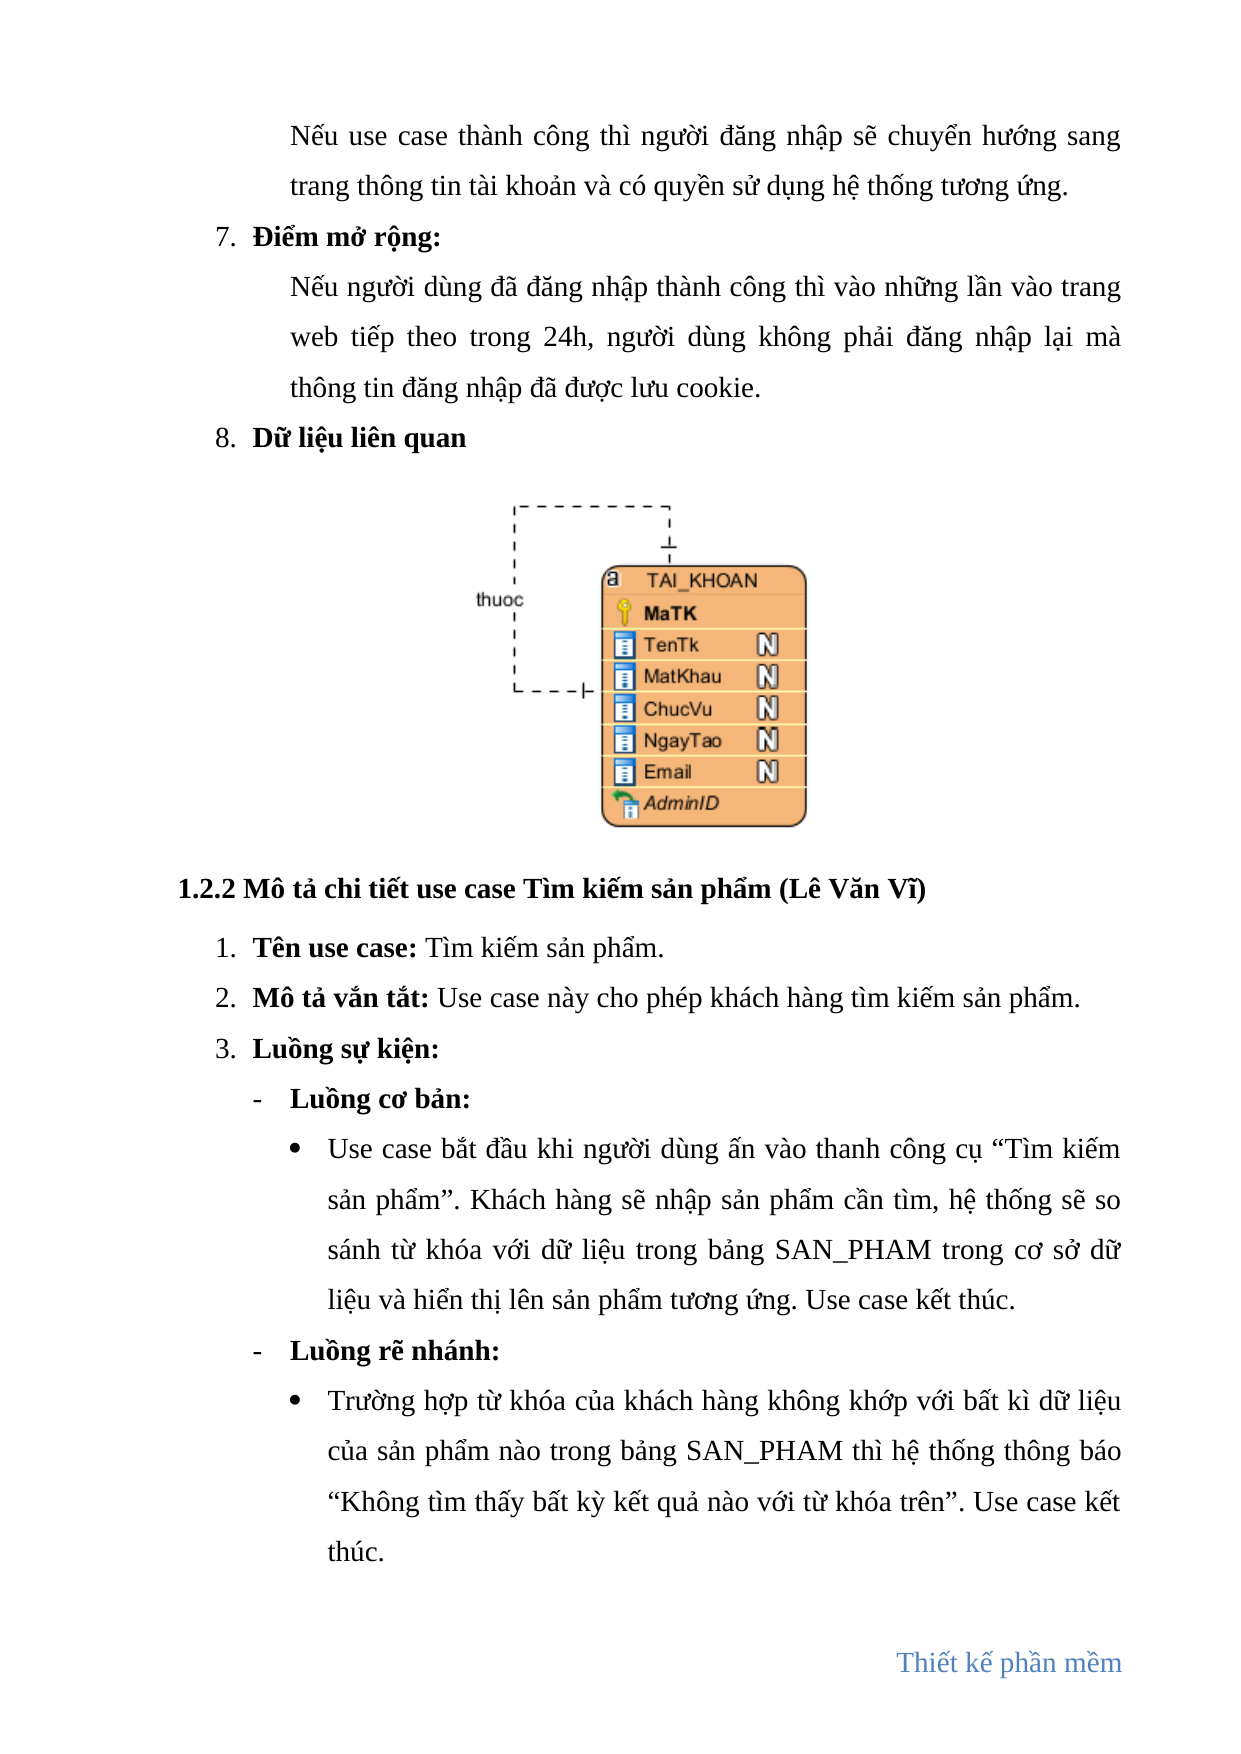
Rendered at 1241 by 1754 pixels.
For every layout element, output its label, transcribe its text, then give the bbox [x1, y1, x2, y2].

list Mô tả vắn tắt: Use case này cho phép khách hàng tìm kiếm sản phẩm. [215, 980, 1122, 1014]
subtitle 1.2.2 Mô tả chi tiết use case Tìm kiếm sản phẩm (Lê Văn Vĩ) [177, 872, 1122, 905]
list Dữ liệu liên quan [215, 420, 1122, 453]
list Luồng sự kiện: [215, 1031, 1122, 1064]
list Trường hợp từ khóa của khách hàng không khớp với bất kì dữ liệu của sản phẩm nào trong bảng SAN_PHAM thì hệ thống thông báo “Không tìm thấy bất kỳ kết quả nào với từ khóa trên”. Use case kết thúc. [290, 1383, 1122, 1568]
list Tên use case: Tìm kiếm sản phẩm. [215, 930, 1122, 964]
text Nếu người dùng đã đăng nhập thành công thì vào những lần vào trang web tiếp theo trong 24h, người dùng không phải đăng nhập lại mà thông tin đăng nhập đã được lưu cookie. [290, 269, 1122, 403]
list Use case bắt đầu khi người dùng ấn vào thanh công cụ “Tìm kiếm sản phẩm”. Khách hàng sẽ nhập sản phẩm cần tìm, hệ thống sẽ so sánh từ khóa với dữ liệu trong bảng SAN_PHAM trong cơ sở dữ liệu và hiển thị lên sản phẩm tương ứng. Use case kết thúc. [290, 1131, 1122, 1316]
text Nếu use case thành công thì người đăng nhập sẽ chuyển hướng sang trang thông tin tài khoản và có quyền sử dụng hệ thống tương ứng. [290, 118, 1122, 202]
list Luồng rẽ nhánh: [252, 1333, 1122, 1366]
list Luồng cơ bản: [252, 1081, 1122, 1114]
picture [445, 470, 854, 843]
list Điểm mở rộng: [215, 219, 1122, 252]
